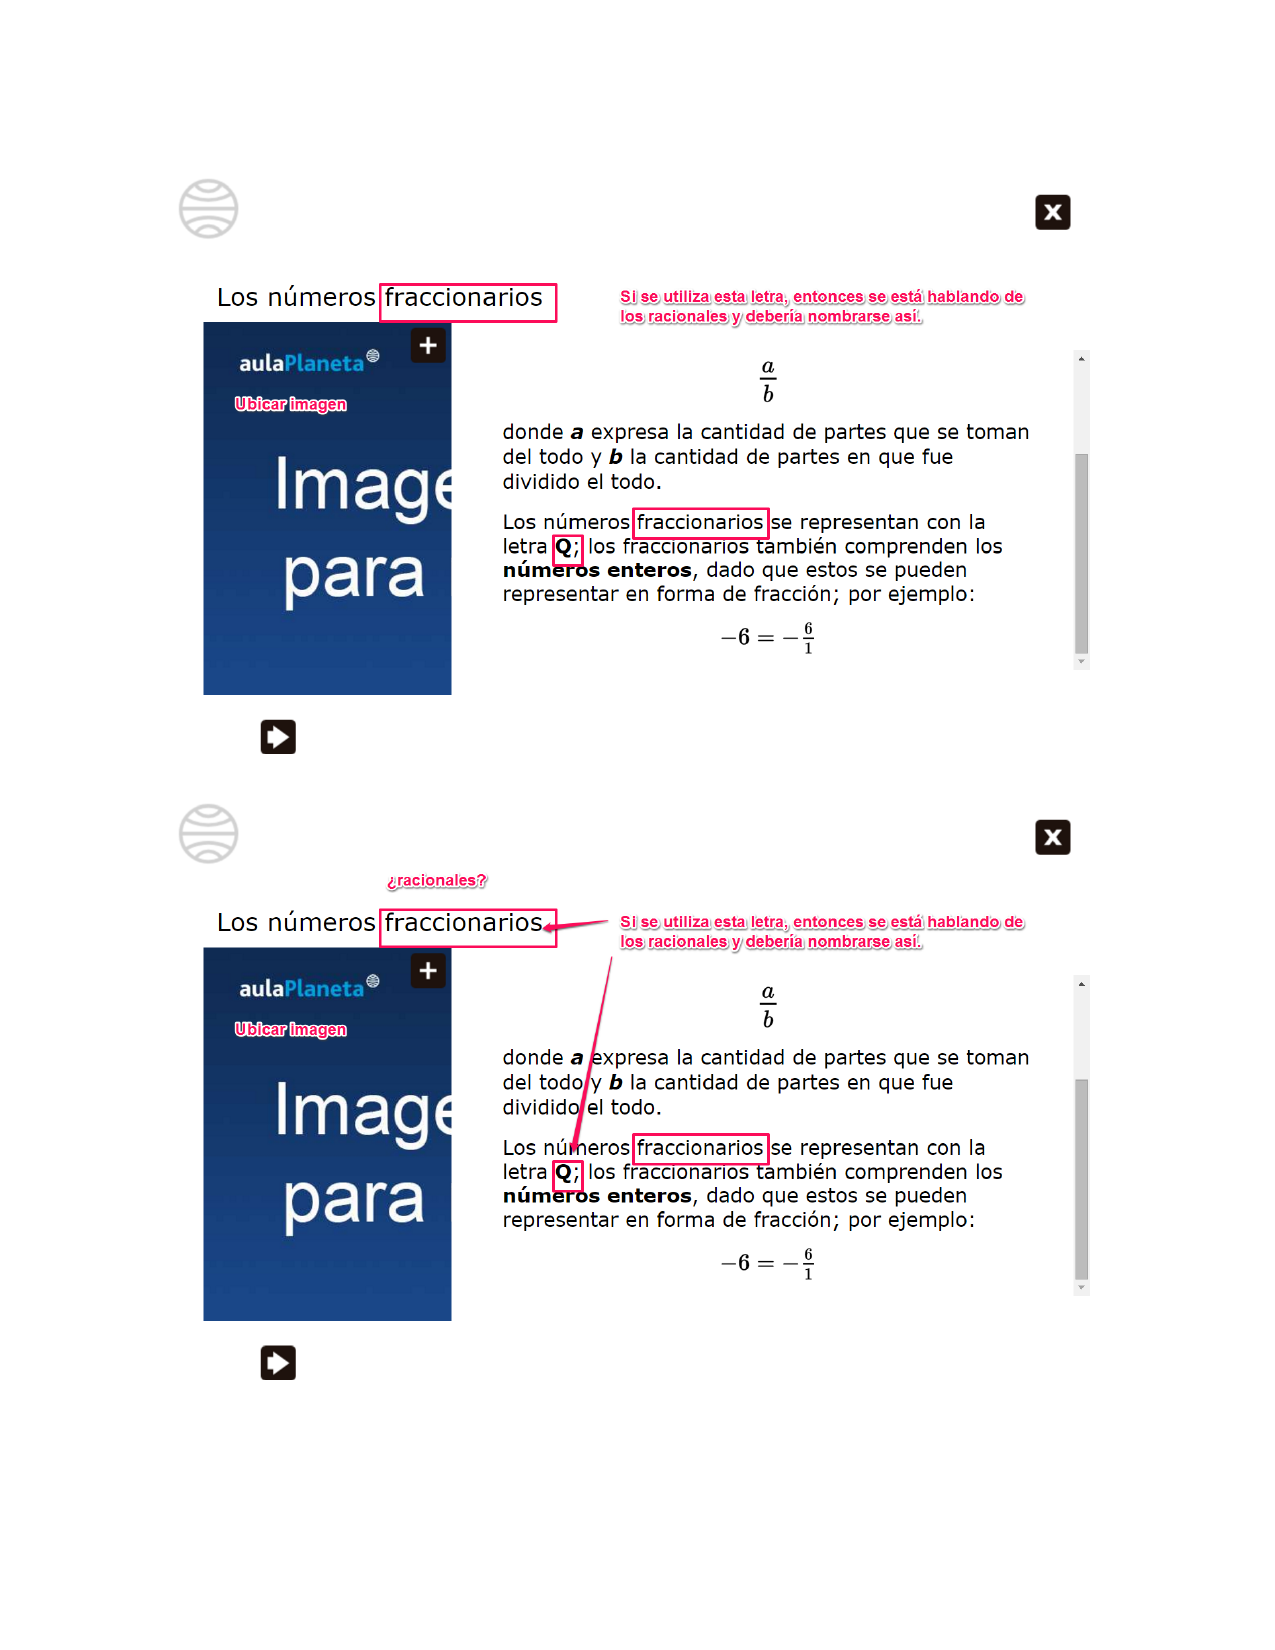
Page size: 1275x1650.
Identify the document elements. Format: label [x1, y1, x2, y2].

picture [177, 772, 1098, 1380]
picture [177, 147, 1098, 754]
